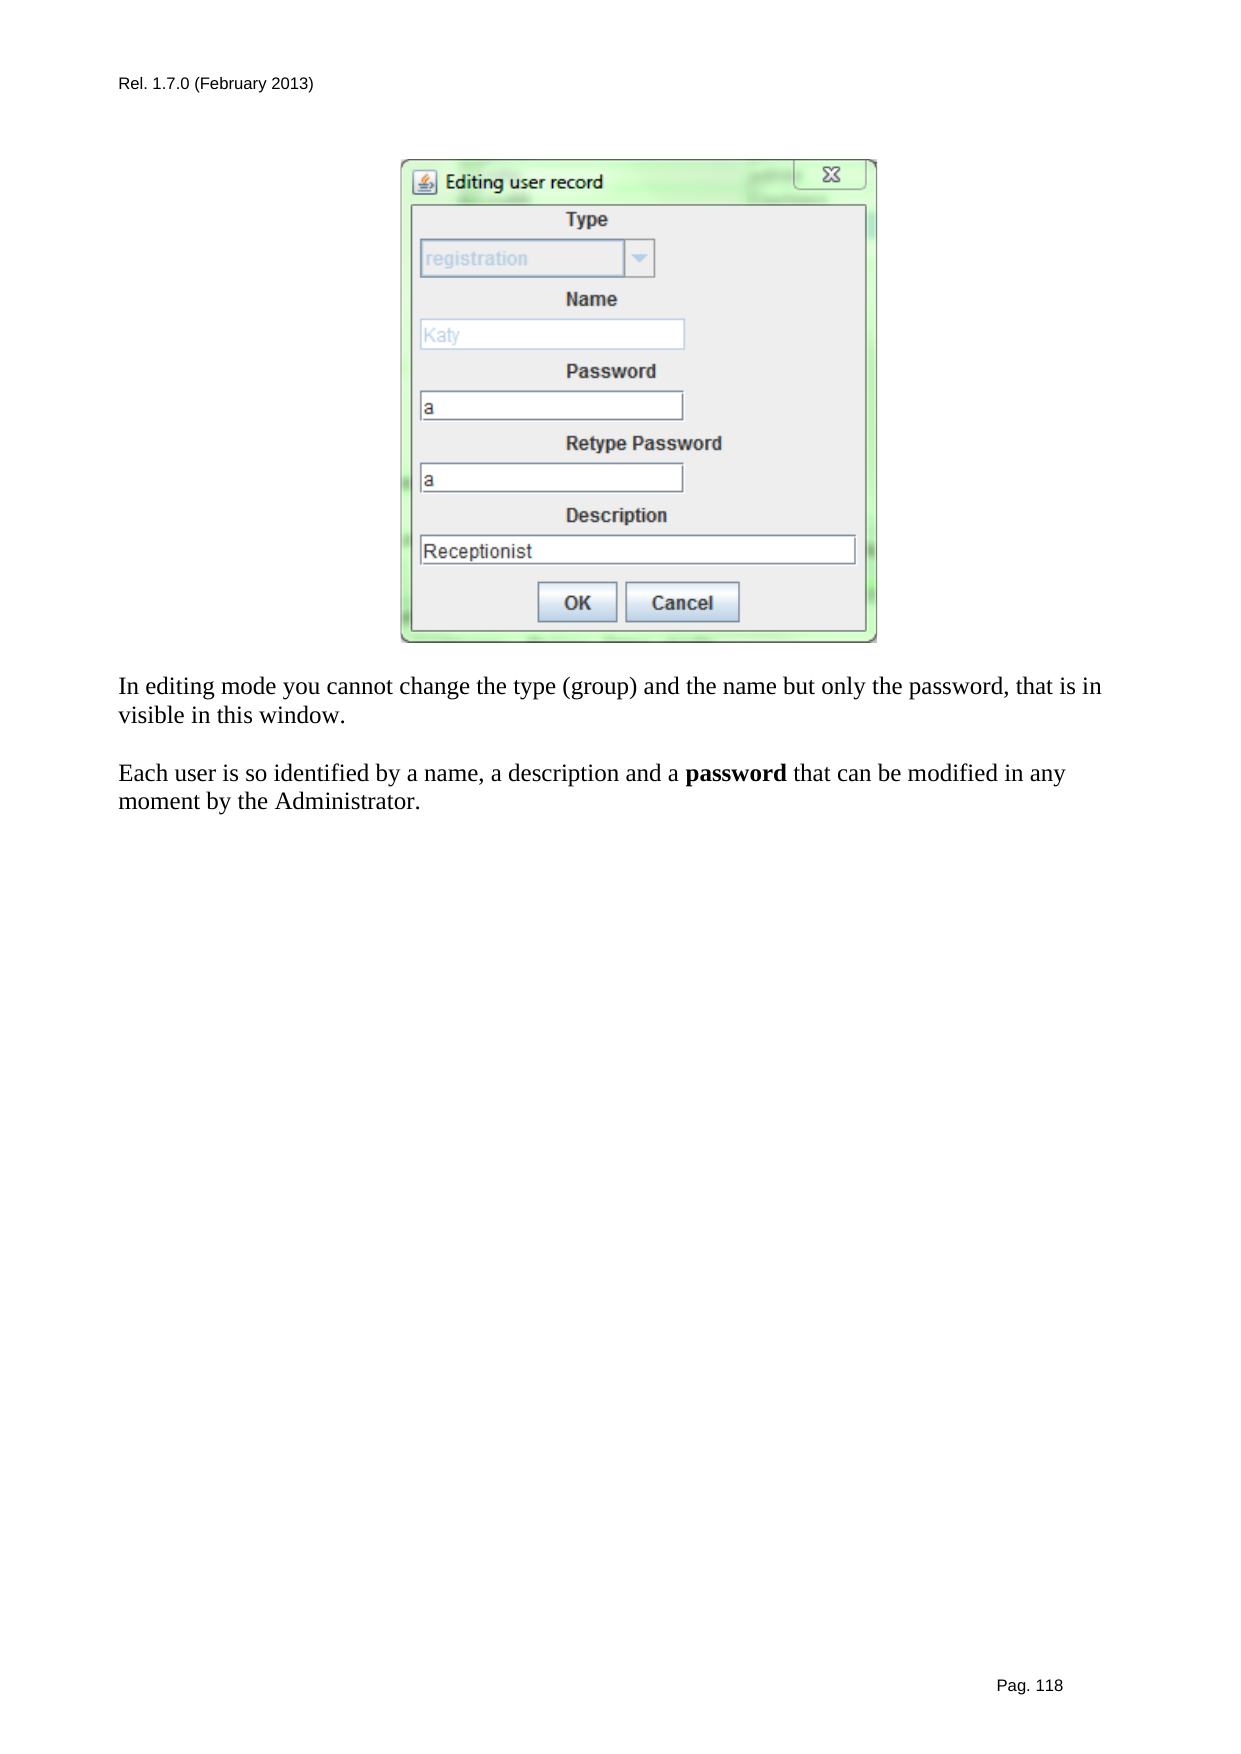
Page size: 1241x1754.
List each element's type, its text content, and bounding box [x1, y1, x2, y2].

picture [400, 159, 878, 643]
text Each user is so identified by a name, a description and a password that can be modified in any moment by the Administrator. [118, 758, 1122, 815]
text In editing mode you cannot change the type (group) and the name but only the password, that is in visible in this window. [118, 671, 1122, 729]
